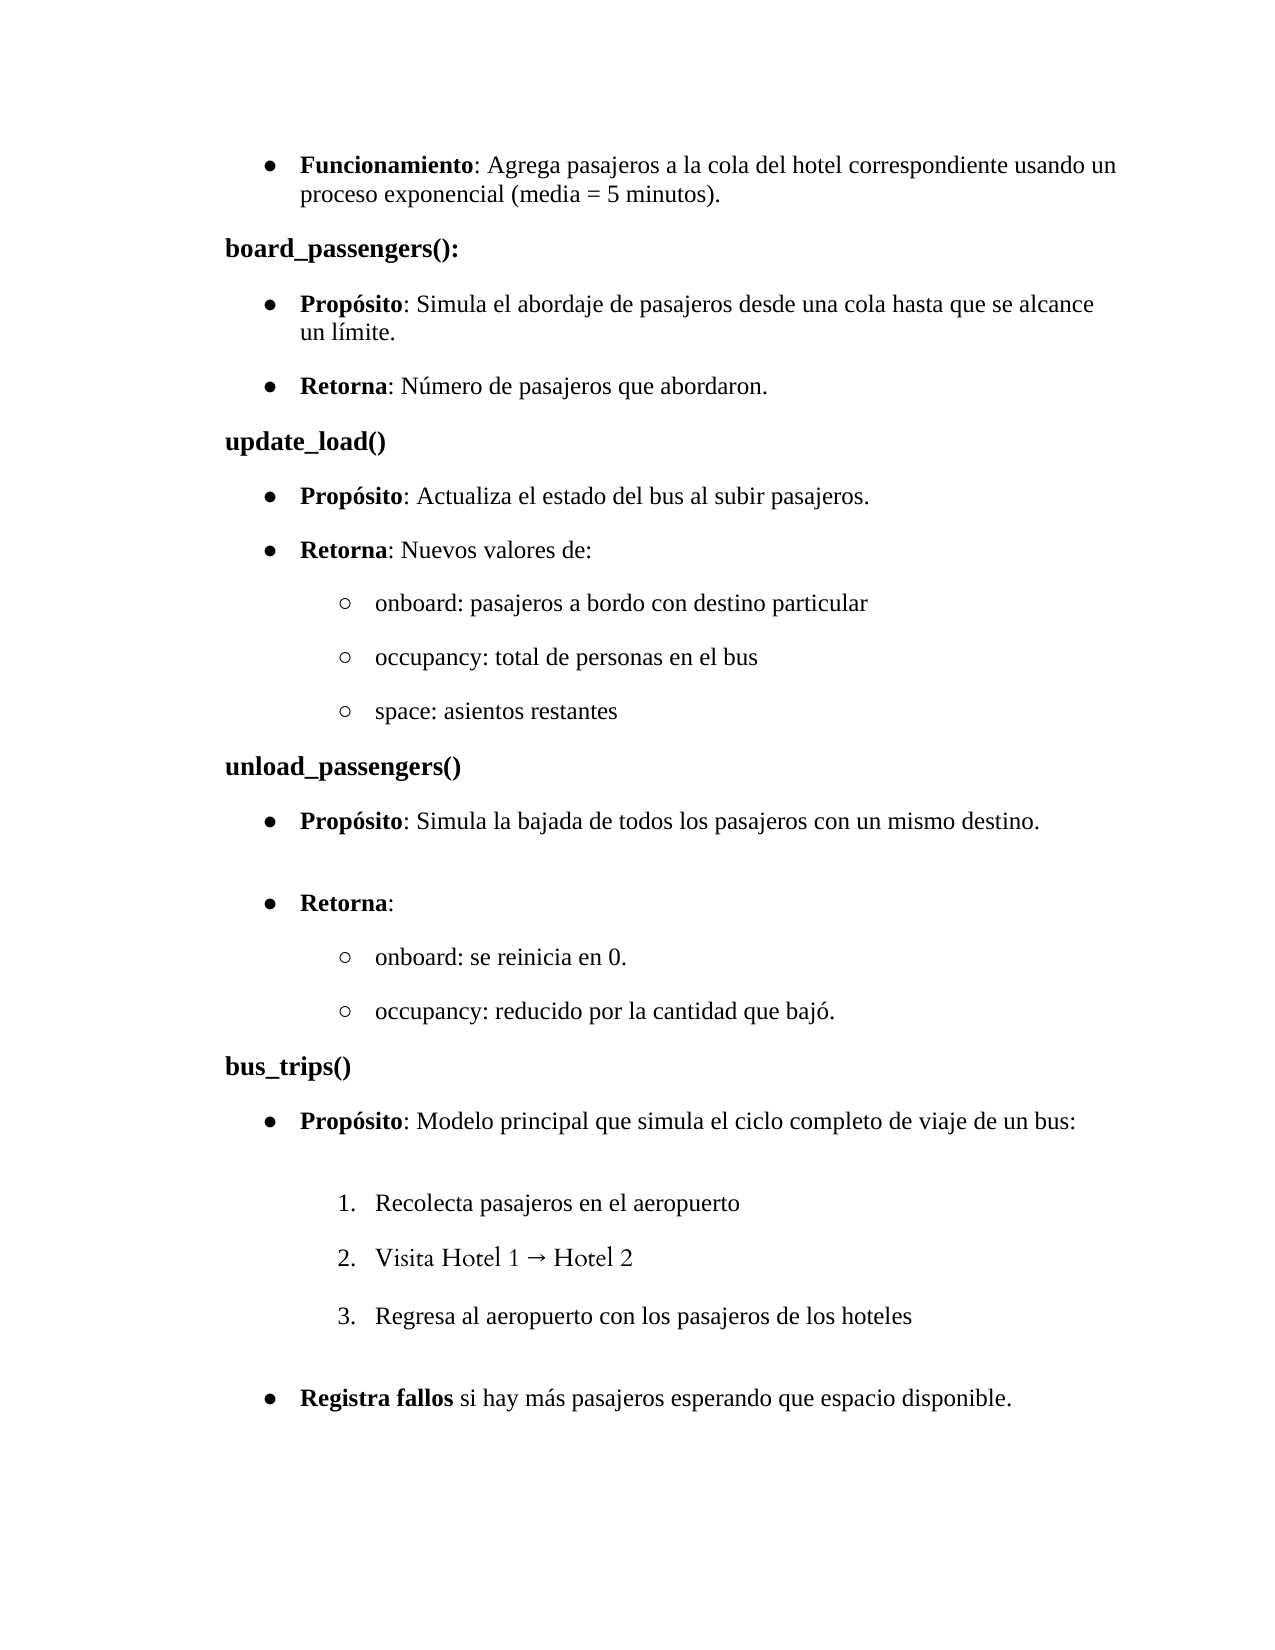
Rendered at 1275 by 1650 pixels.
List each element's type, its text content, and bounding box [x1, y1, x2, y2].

list Recolecta pasajeros en el aeropuerto [337, 1188, 1125, 1217]
list Propósito: Simula la bajada de todos los pasajeros con un mismo destino. [262, 806, 1125, 863]
list onboard: pasajeros a bordo con destino particular [337, 588, 1125, 617]
list occupancy: reducido por la cantidad que bajó. [337, 996, 1125, 1025]
subtitle update_load() [225, 425, 1125, 456]
list occupancy: total de personas en el bus [337, 642, 1125, 671]
list Propósito: Actualiza el estado del bus al subir pasajeros. [262, 481, 1125, 510]
list Regresa al aeropuerto con los pasajeros de los hoteles [337, 1301, 1125, 1358]
list Retorna: Nuevos valores de: [262, 535, 1125, 563]
list Retorna: [262, 888, 1125, 917]
list Retorna: Número de pasajeros que abordaron. [262, 371, 1125, 400]
subtitle board_passengers(): [225, 232, 1125, 264]
list Visita Hotel 1 → Hotel 2 [337, 1242, 1125, 1276]
subtitle unload_passengers() [225, 750, 1125, 781]
list onboard: se reinicia en 0. [337, 942, 1125, 971]
subtitle bus_trips() [225, 1050, 1125, 1081]
list space: asientos restantes [337, 696, 1125, 725]
list Funcionamiento: Agrega pasajeros a la cola del hotel correspondiente usando un proceso exponencial (media = 5 minutos). [262, 150, 1125, 207]
list Propósito: Simula el abordaje de pasajeros desde una cola hasta que se alcance un límite. [262, 289, 1125, 346]
list Registra fallos si hay más pasajeros esperando que espacio disponible. [262, 1383, 1125, 1412]
list Propósito: Modelo principal que simula el ciclo completo de viaje de un bus: [262, 1106, 1125, 1163]
